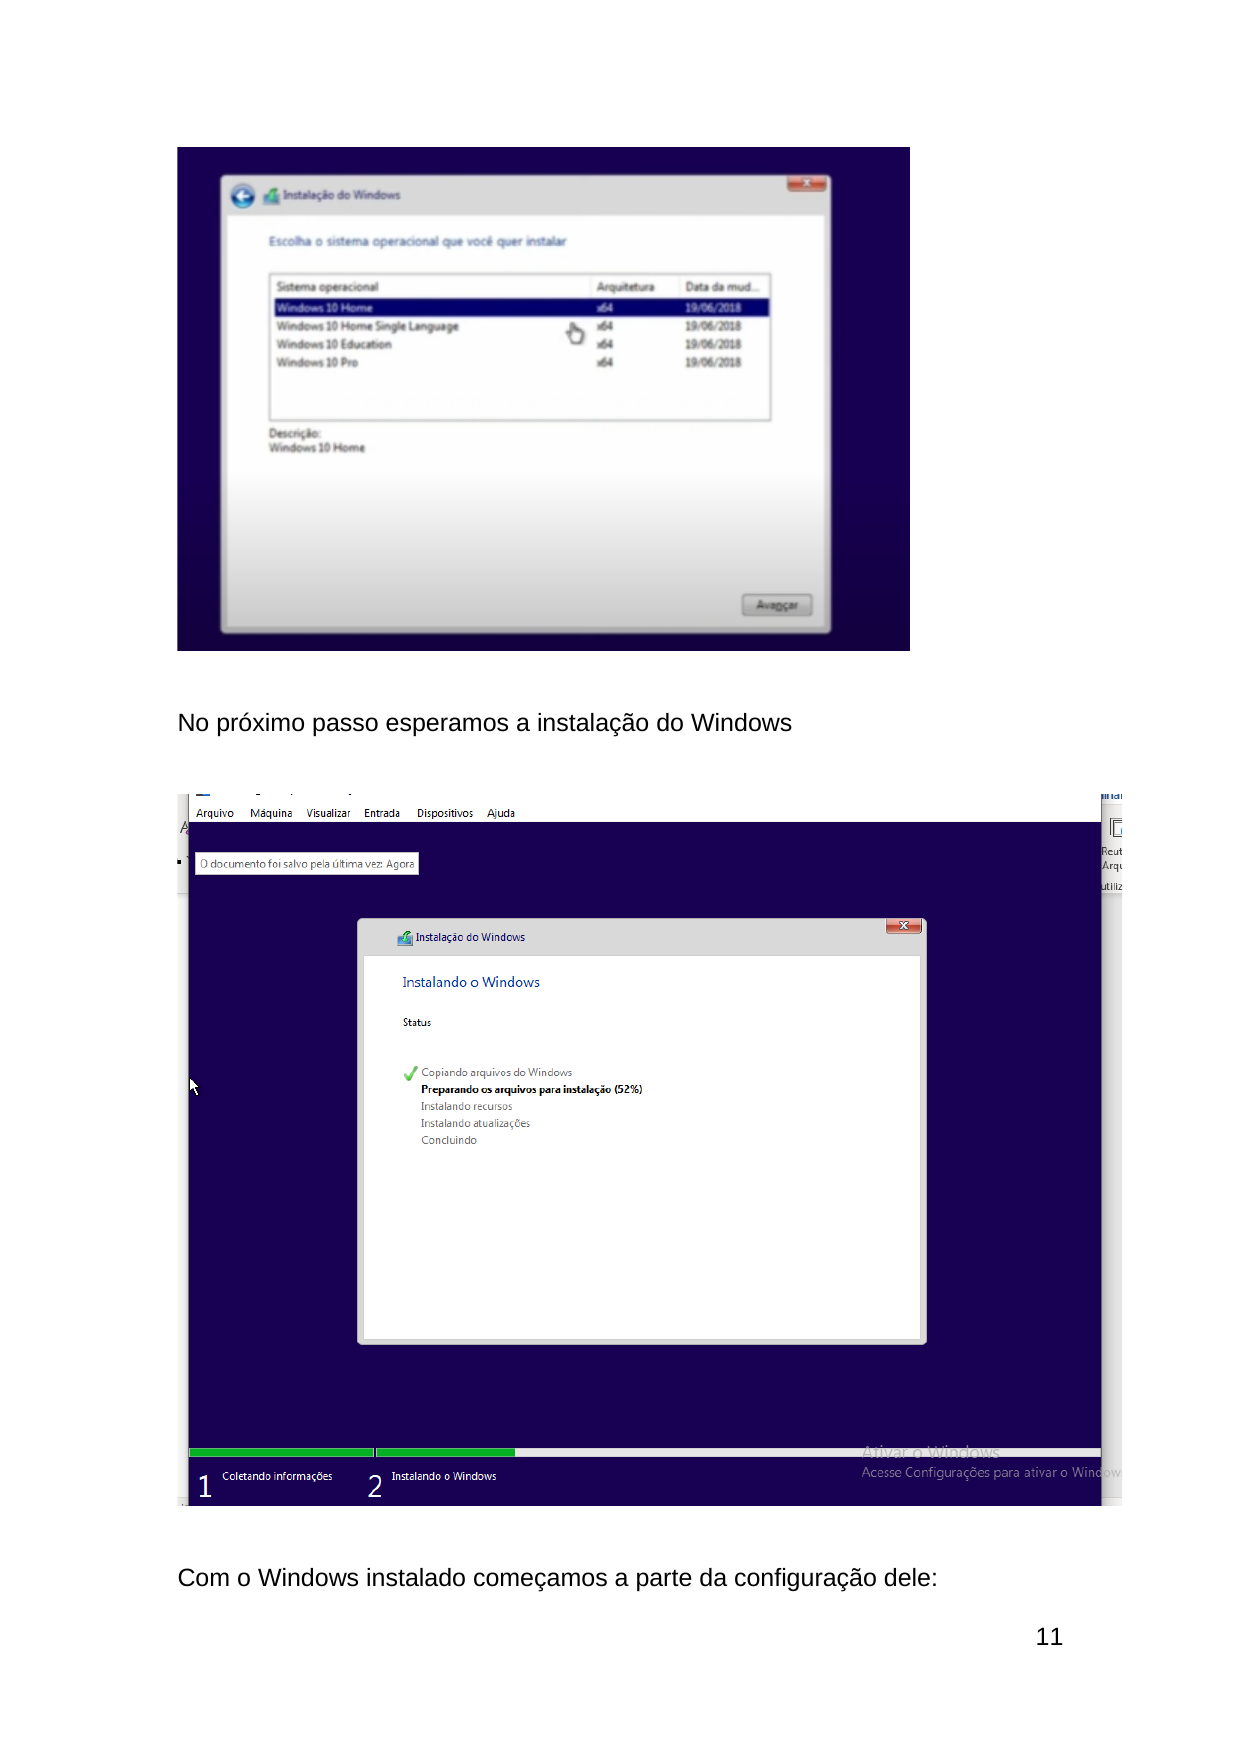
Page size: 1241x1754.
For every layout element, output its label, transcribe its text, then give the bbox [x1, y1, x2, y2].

text Com o Windows instalado começamos a parte da configuração dele: [177, 1563, 1063, 1592]
picture [177, 794, 1123, 1506]
picture [177, 147, 910, 651]
text No próximo passo esperamos a instalação do Windows [177, 708, 1063, 737]
